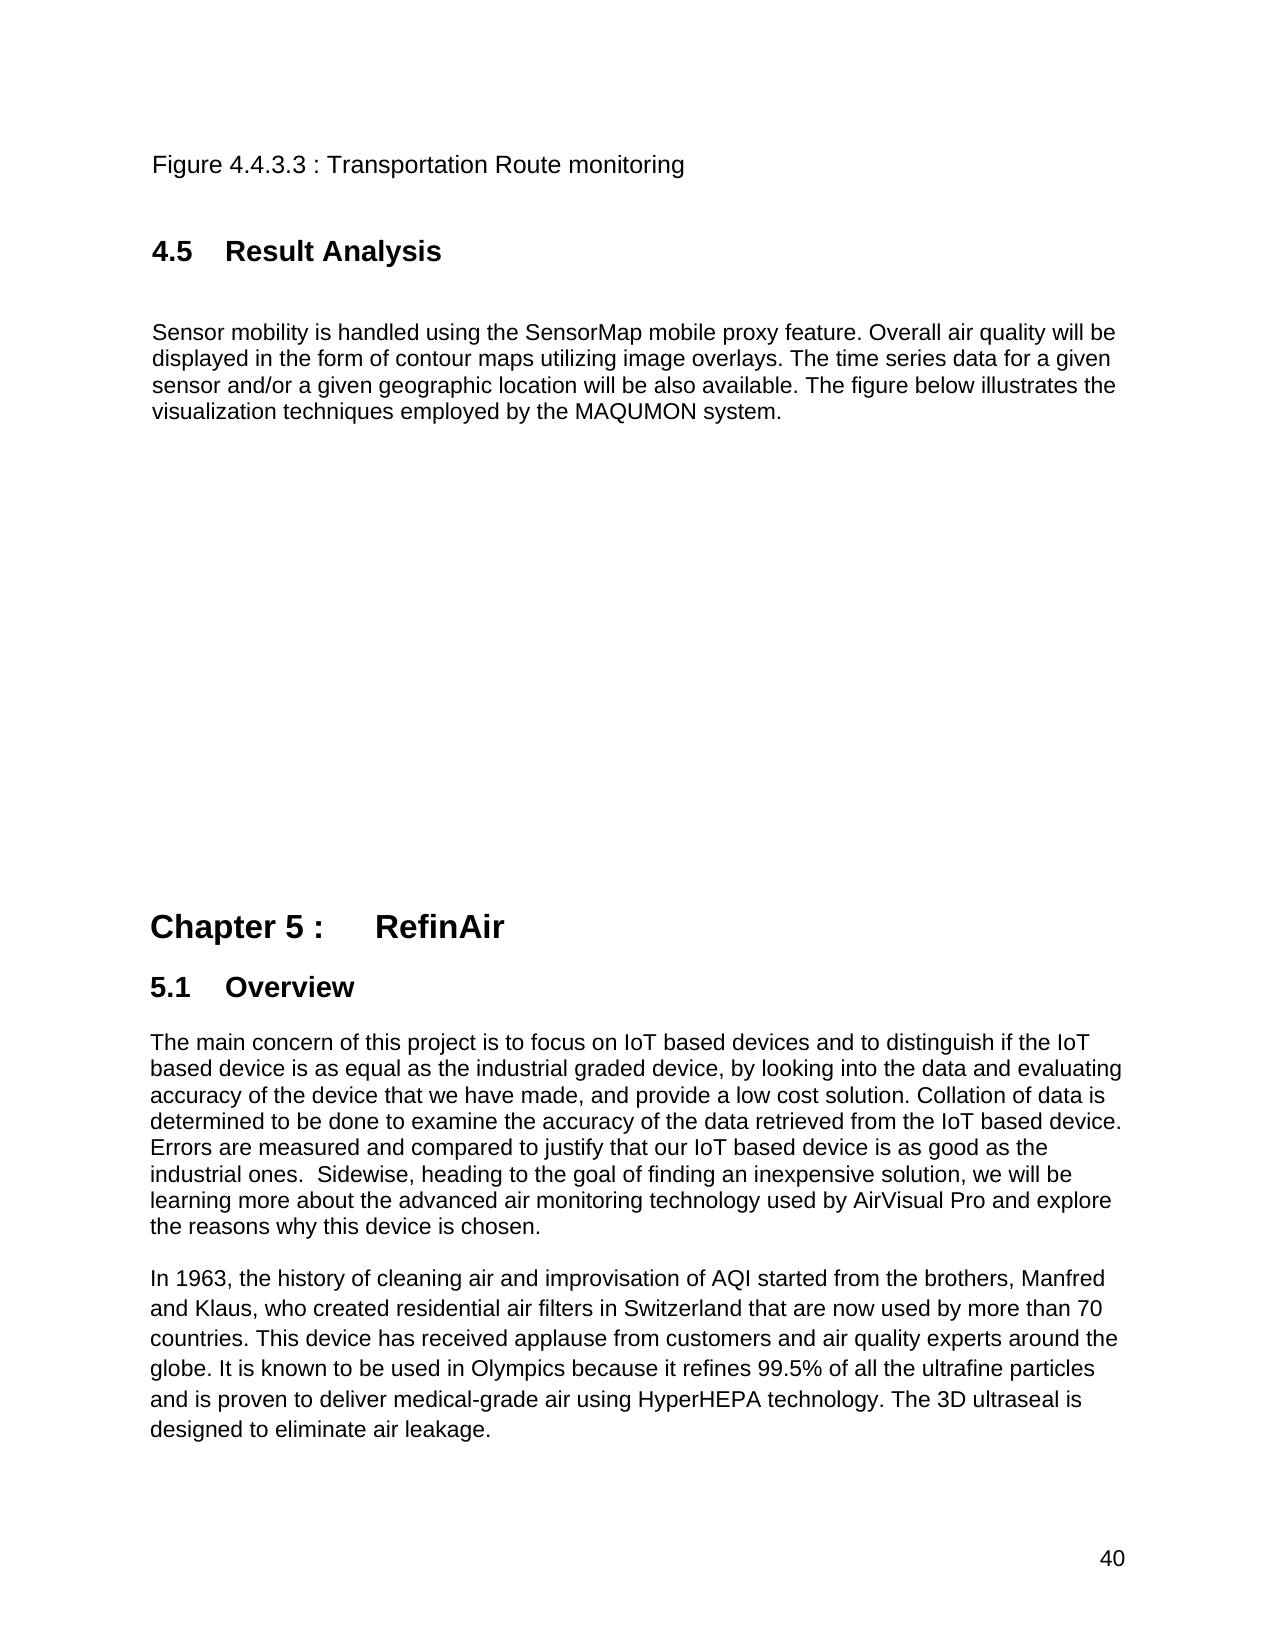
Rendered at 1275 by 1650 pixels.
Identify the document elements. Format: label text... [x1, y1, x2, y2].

text Sensor mobility is handled using the SensorMap mobile proxy feature. Overall air quality will be displayed in the form of contour maps utilizing image overlays. The time series data for a given sensor and/or a given geographic location will be also available. The figure below illustrates the visualization techniques employed by the MAQUMON system. [152, 319, 1125, 424]
text The main concern of this project is to focus on IoT based devices and to distinguish if the IoT based device is as equal as the industrial graded device, by looking into the data and evaluating accuracy of the device that we have made, and provide a low cost solution. Collation of data is determined to be done to examine the accuracy of the data retrieved from the IoT based device. Errors are measured and compared to justify that our IoT based device is as good as the industrial ones. Sidewise, heading to the goal of finding an inexpensive solution, we will be learning more about the advanced air monitoring technology used by AirVisual Pro and explore the reasons why this device is chosen. [150, 1029, 1125, 1240]
subtitle 4.5 Result Analysis [152, 234, 1125, 267]
subtitle 5.1 Overview [150, 970, 1125, 1004]
subtitle Chapter 5 : RefinAir [150, 907, 1125, 945]
text Figure 4.4.3.3 : Transportation Route monitoring [152, 150, 1125, 179]
text In 1963, the history of cleaning air and improvisation of AQI started from the brothers, Manfred and Klaus, who created residential air filters in Switzerland that are now used by more than 70 countries. This device has received applause from customers and air quality experts around the globe. It is known to be used in Olympics because it refines 99.5% of all the ultrafine particles and is proven to deliver medical-grade air using HyperHEPA technology. The 3D ultraseal is designed to eliminate air leakage. [150, 1265, 1125, 1442]
